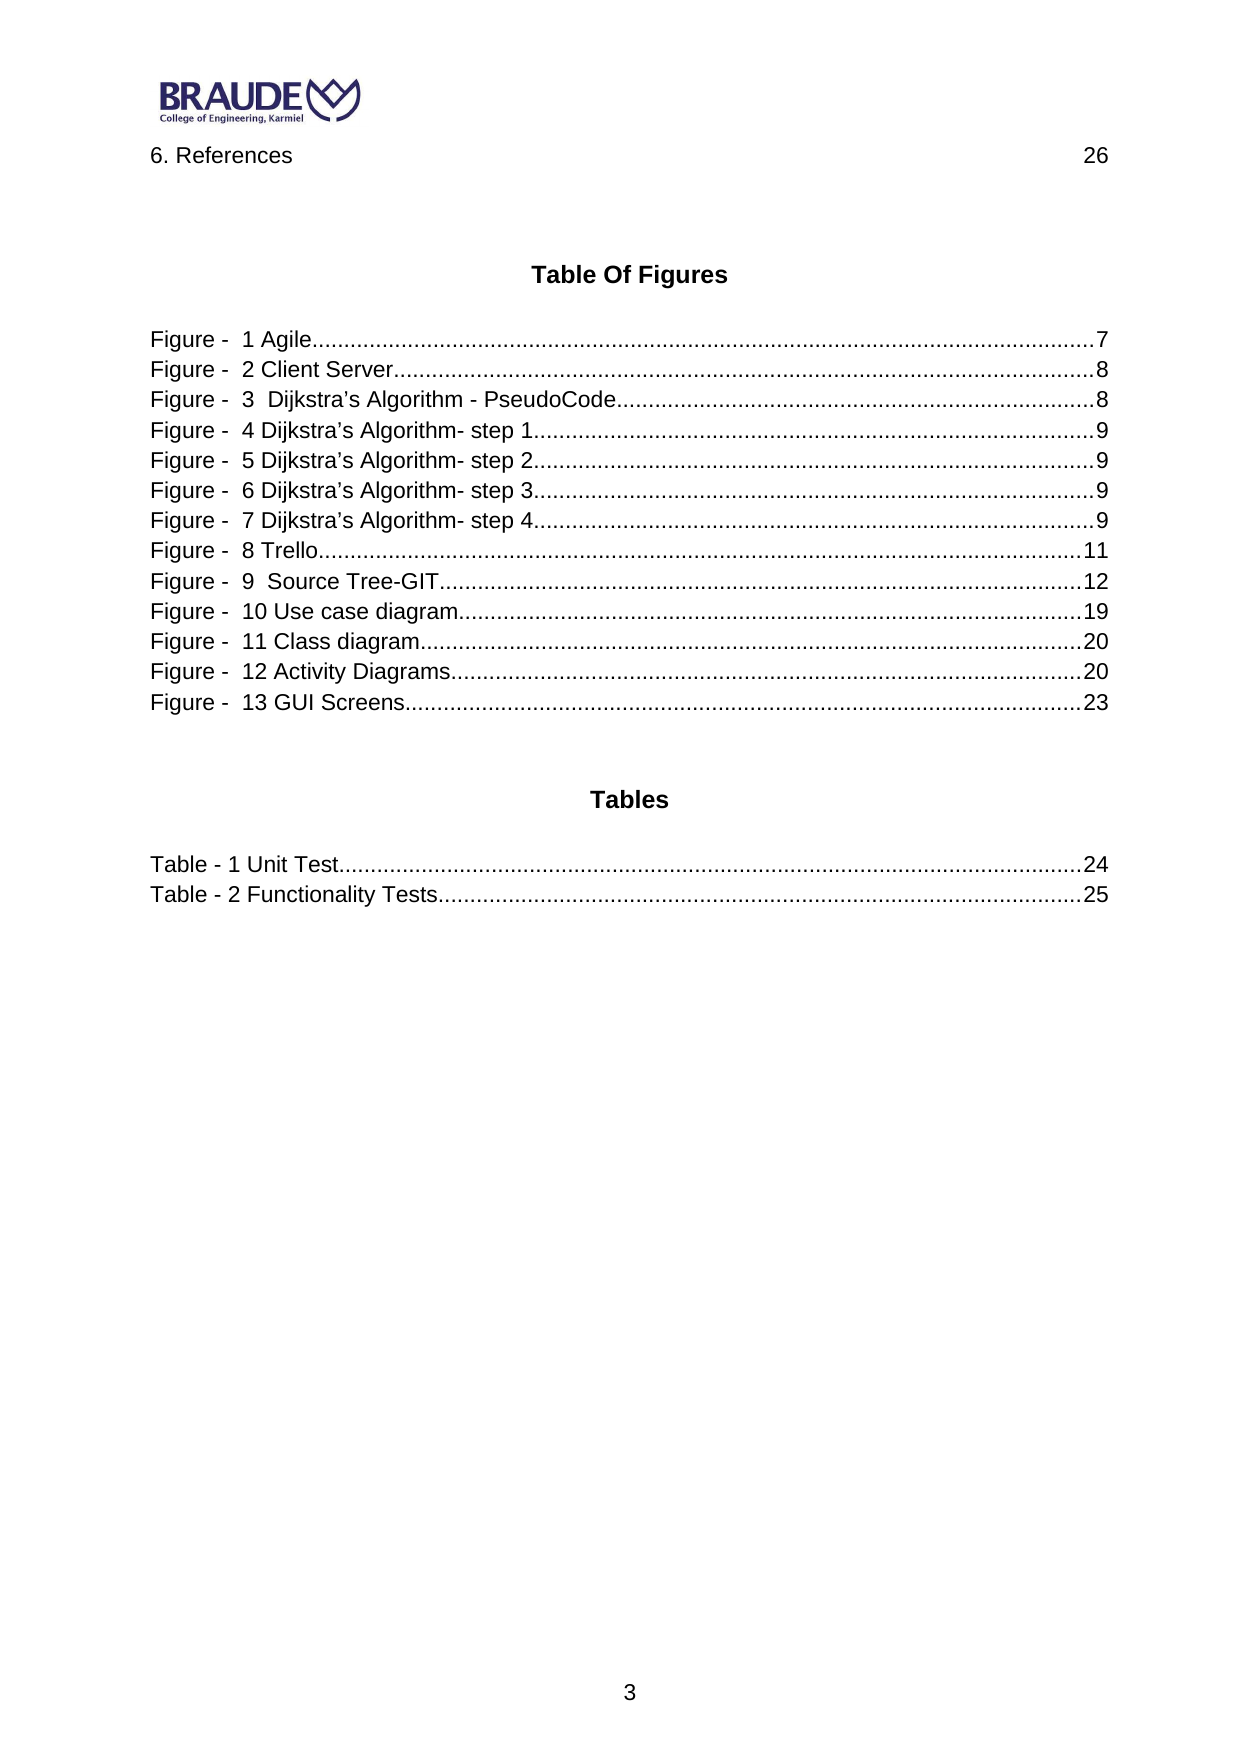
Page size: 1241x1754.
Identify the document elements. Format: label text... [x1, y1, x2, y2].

text Figure - 4 Dijkstra’s Algorithm- step 1 9 [150, 417, 1109, 443]
text Table Of Figures [150, 260, 1109, 289]
text Figure - 5 Dijkstra’s Algorithm- step 2 9 [150, 447, 1109, 473]
text Figure - 1 Agile 7 [150, 326, 1109, 352]
picture [150, 75, 370, 127]
text Table - 2 Functionality Tests 25 [150, 881, 1109, 907]
text Figure - 2 Client Server 8 [150, 356, 1109, 383]
text Figure - 11 Class diagram 20 [150, 628, 1109, 654]
text Figure - 7 Dijkstra’s Algorithm- step 4 9 [150, 507, 1109, 534]
text Figure - 3 Dijkstra’s Algorithm - PseudoCode 8 [150, 386, 1109, 413]
text Figure - 6 Dijkstra’s Algorithm- step 3 9 [150, 477, 1109, 503]
text Tables [150, 785, 1109, 813]
text Figure - 9 Source Tree-GIT 12 [150, 568, 1109, 594]
text Figure - 8 Trello 11 [150, 537, 1109, 564]
text Figure - 10 Use case diagram 19 [150, 598, 1109, 624]
text Figure - 12 Activity Diagrams 20 [150, 658, 1109, 685]
text Figure - 13 GUI Screens 23 [150, 688, 1109, 715]
text Table - 1 Unit Test 24 [150, 851, 1109, 877]
